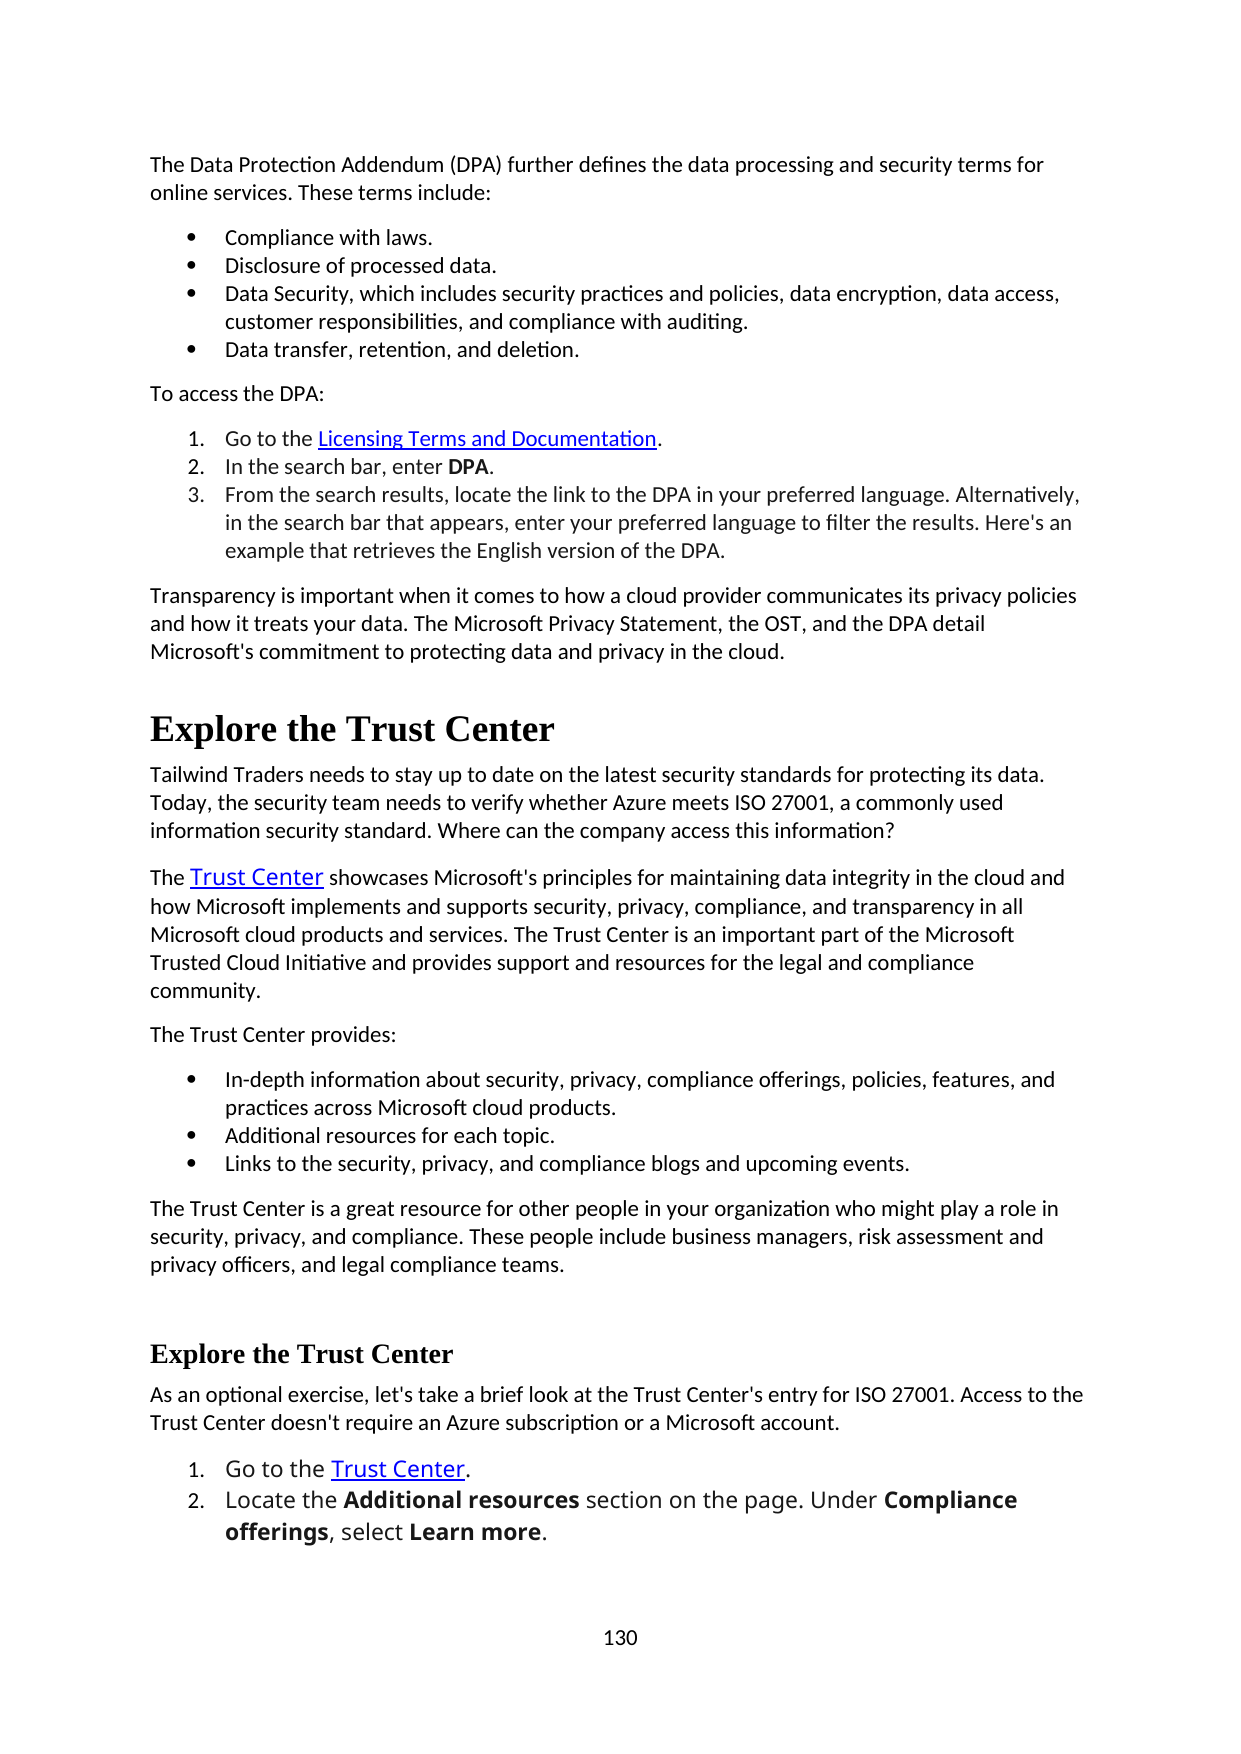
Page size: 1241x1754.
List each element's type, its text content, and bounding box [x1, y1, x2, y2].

text The Data Protection Addendum (DPA) further defines the data processing and security terms for online services. These terms include: [150, 150, 1090, 206]
list In-depth information about security, privacy, compliance offerings, policies, features, and practices across Microsoft cloud products. [187, 1065, 1090, 1121]
list Data Security, which includes security practices and policies, data encryption, data access, customer responsibilities, and compliance with auditing. [187, 279, 1090, 335]
list In the search bar, enter DPA. [187, 452, 1090, 480]
text The Trust Center showcases Microsoft's principles for maintaining data integrity in the cloud and how Microsoft implements and supports security, privacy, compliance, and transparency in all Microsoft cloud products and services. The Trust Center is an important part of the Microsoft Trusted Cloud Initiative and provides support and resources for the legal and compliance community. [150, 861, 1090, 1004]
list Go to the Licensing Terms and Documentation. [187, 424, 1090, 452]
list Links to the security, privacy, and compliance blogs and upcoming events. [187, 1149, 1090, 1177]
text The Trust Center is a great resource for other people in your organization who might play a role in security, privacy, and compliance. These people include business managers, risk assessment and privacy officers, and legal compliance teams. [150, 1194, 1090, 1278]
list Locate the Additional resources section on the page. Under Compliance offerings, select Learn more. [187, 1484, 1090, 1547]
list Go to the Trust Center. [187, 1453, 1090, 1484]
text To access the DPA: [150, 379, 1090, 407]
list From the search results, locate the link to the DPA in your preferred language. Alternatively, in the search bar that appears, enter your preferred language to filter the results. Here's an example that retrieves the English version of the DPA. [187, 480, 1090, 564]
text The Trust Center provides: [150, 1021, 1090, 1048]
text Tailwind Traders needs to stay up to date on the latest security standards for protecting its data. Today, the security team needs to verify whether Azure meets ISO 27001, a commonly used information security standard. Where can the company access this information? [150, 760, 1090, 844]
text Transparency is important when it comes to how a cloud provider communicates its privacy policies and how it treats your data. The Microsoft Privacy Statement, the OST, and the DPA detail Microsoft's commitment to protecting data and privacy in the cloud. [150, 581, 1090, 665]
subtitle Explore the Trust Center [150, 706, 1090, 749]
list Additional resources for each topic. [187, 1121, 1090, 1149]
list Disclosure of processed data. [187, 251, 1090, 279]
text As an optional exercise, let's take a brief look at the Trust Center's entry for ISO 27001. Access to the Trust Center doesn't require an Azure subscription or a Microsoft account. [150, 1380, 1090, 1436]
list Compliance with laws. [187, 223, 1090, 251]
list Data transfer, retention, and deletion. [187, 335, 1090, 363]
subtitle Explore the Trust Center [150, 1337, 1090, 1370]
